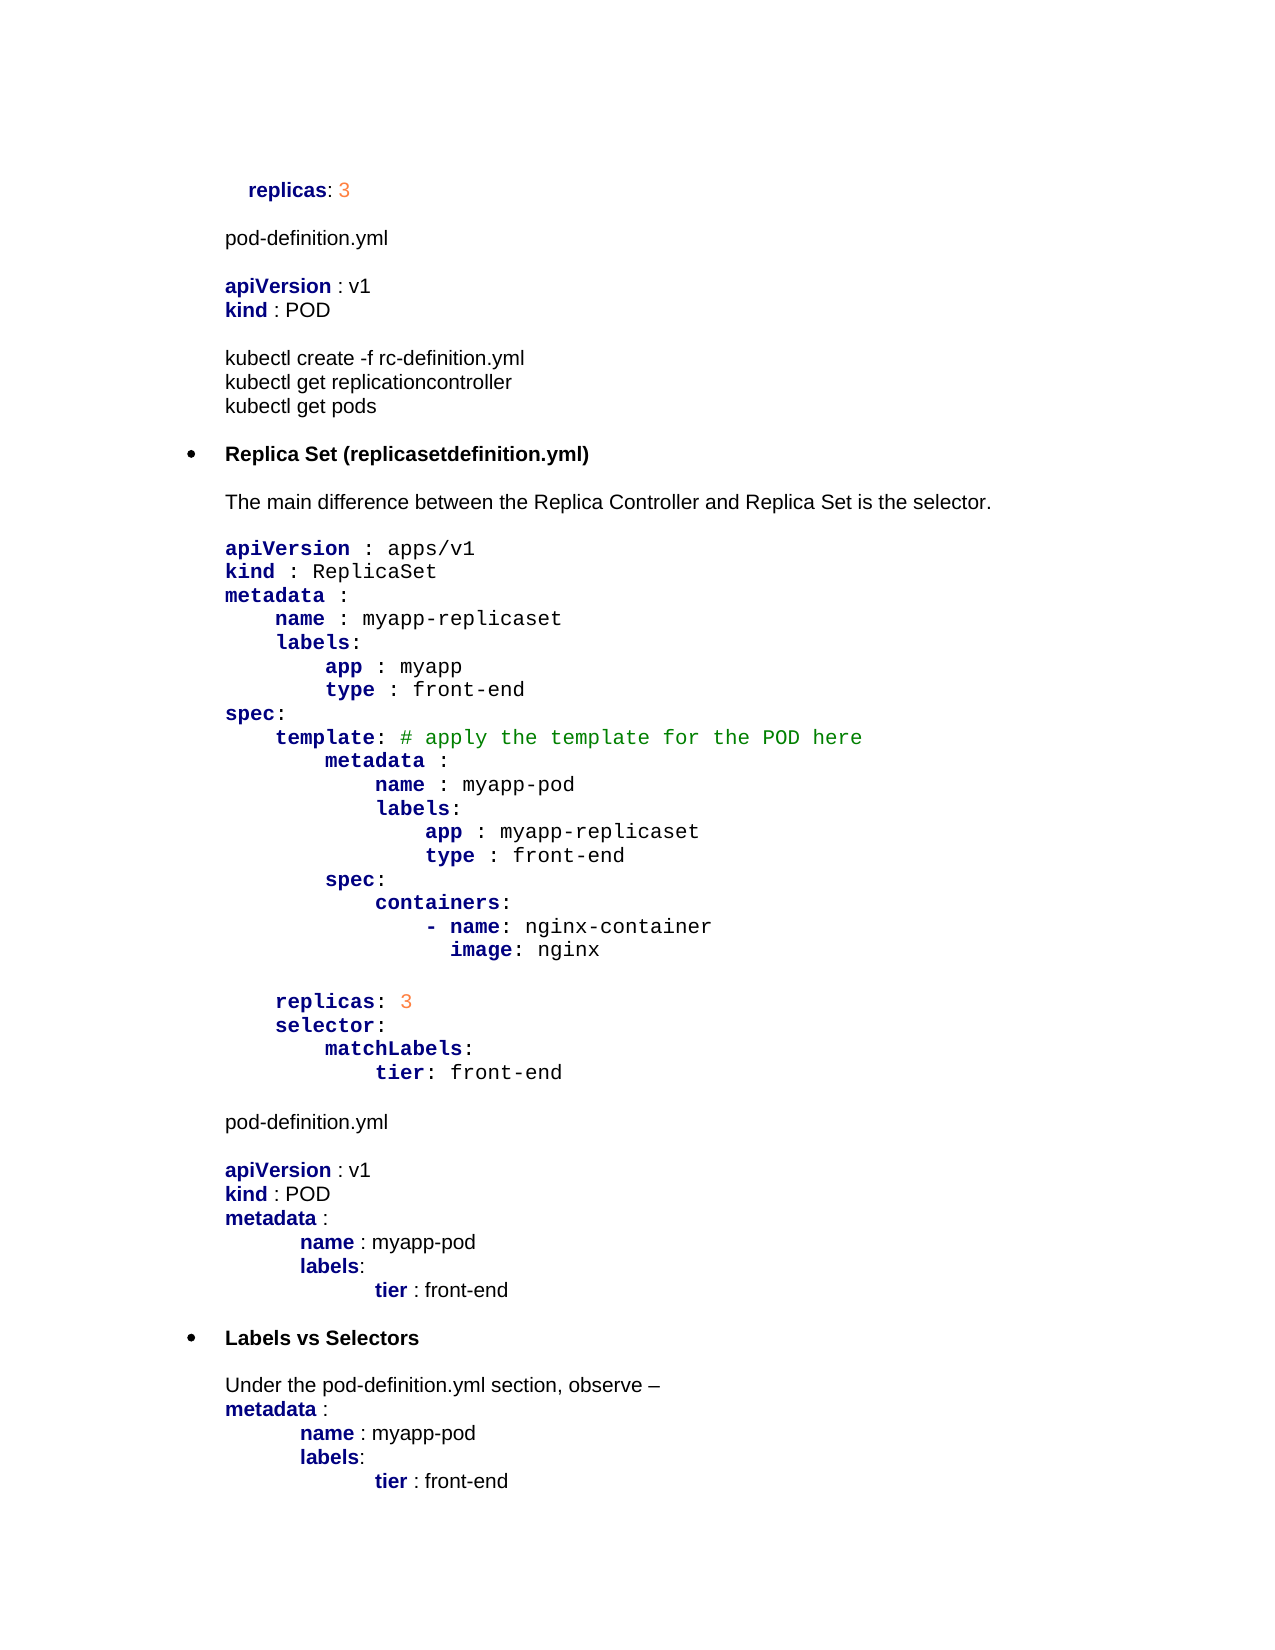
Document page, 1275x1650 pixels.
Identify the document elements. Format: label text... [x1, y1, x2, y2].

text labels: [225, 798, 1125, 821]
text apiVersion : v1 [225, 1158, 1125, 1182]
text app : myapp-replicaset [225, 821, 1125, 845]
list Labels vs Selectors [187, 1325, 1125, 1349]
text apiVersion : apps/v1 [225, 537, 1125, 561]
list The main difference between the Replica Controller and Replica Set is the selector. [225, 489, 1125, 513]
text selector: [225, 1015, 1125, 1038]
text name : myapp-pod [225, 774, 1125, 798]
text image: nginx [225, 939, 1125, 963]
text tier : front-end [225, 1469, 1125, 1493]
text metadata : [225, 750, 1125, 774]
text spec: [225, 868, 1125, 892]
text name : myapp-pod [225, 1229, 1125, 1253]
text labels: [225, 1253, 1125, 1277]
text kubectl get pods [225, 394, 1125, 418]
text - name: nginx-container [225, 916, 1125, 939]
text pod-definition.yml [225, 226, 1125, 250]
text kubectl create -f rc-definition.yml [225, 346, 1125, 370]
text pod-definition.yml [225, 1110, 1125, 1134]
text replicas: 3 [225, 178, 1125, 202]
text name : myapp-pod [225, 1421, 1125, 1445]
text metadata : [225, 1206, 1125, 1229]
text kind : POD [225, 1182, 1125, 1206]
text kind : POD [225, 298, 1125, 322]
text metadata : [225, 585, 1125, 608]
list Under the pod-definition.yml section, observe – [225, 1373, 1125, 1397]
text tier : front-end [225, 1277, 1125, 1301]
text apiVersion : v1 [225, 274, 1125, 298]
text type : front-end [225, 845, 1125, 868]
text type : front-end [225, 679, 1125, 703]
text spec: [225, 703, 1125, 727]
text matchLabels: [225, 1038, 1125, 1062]
text kind : ReplicaSet [225, 561, 1125, 585]
text template: # apply the template for the POD here [225, 727, 1125, 750]
text replicas: 3 [225, 991, 1125, 1015]
text containers: [225, 892, 1125, 916]
text metadata : [225, 1397, 1125, 1421]
text name : myapp-replicaset [225, 608, 1125, 632]
text labels: [225, 632, 1125, 656]
text tier: front-end [225, 1062, 1125, 1086]
list Replica Set (replicasetdefinition.yml) [187, 442, 1125, 466]
text kubectl get replicationcontroller [225, 370, 1125, 394]
text labels: [225, 1445, 1125, 1469]
text app : myapp [225, 656, 1125, 679]
